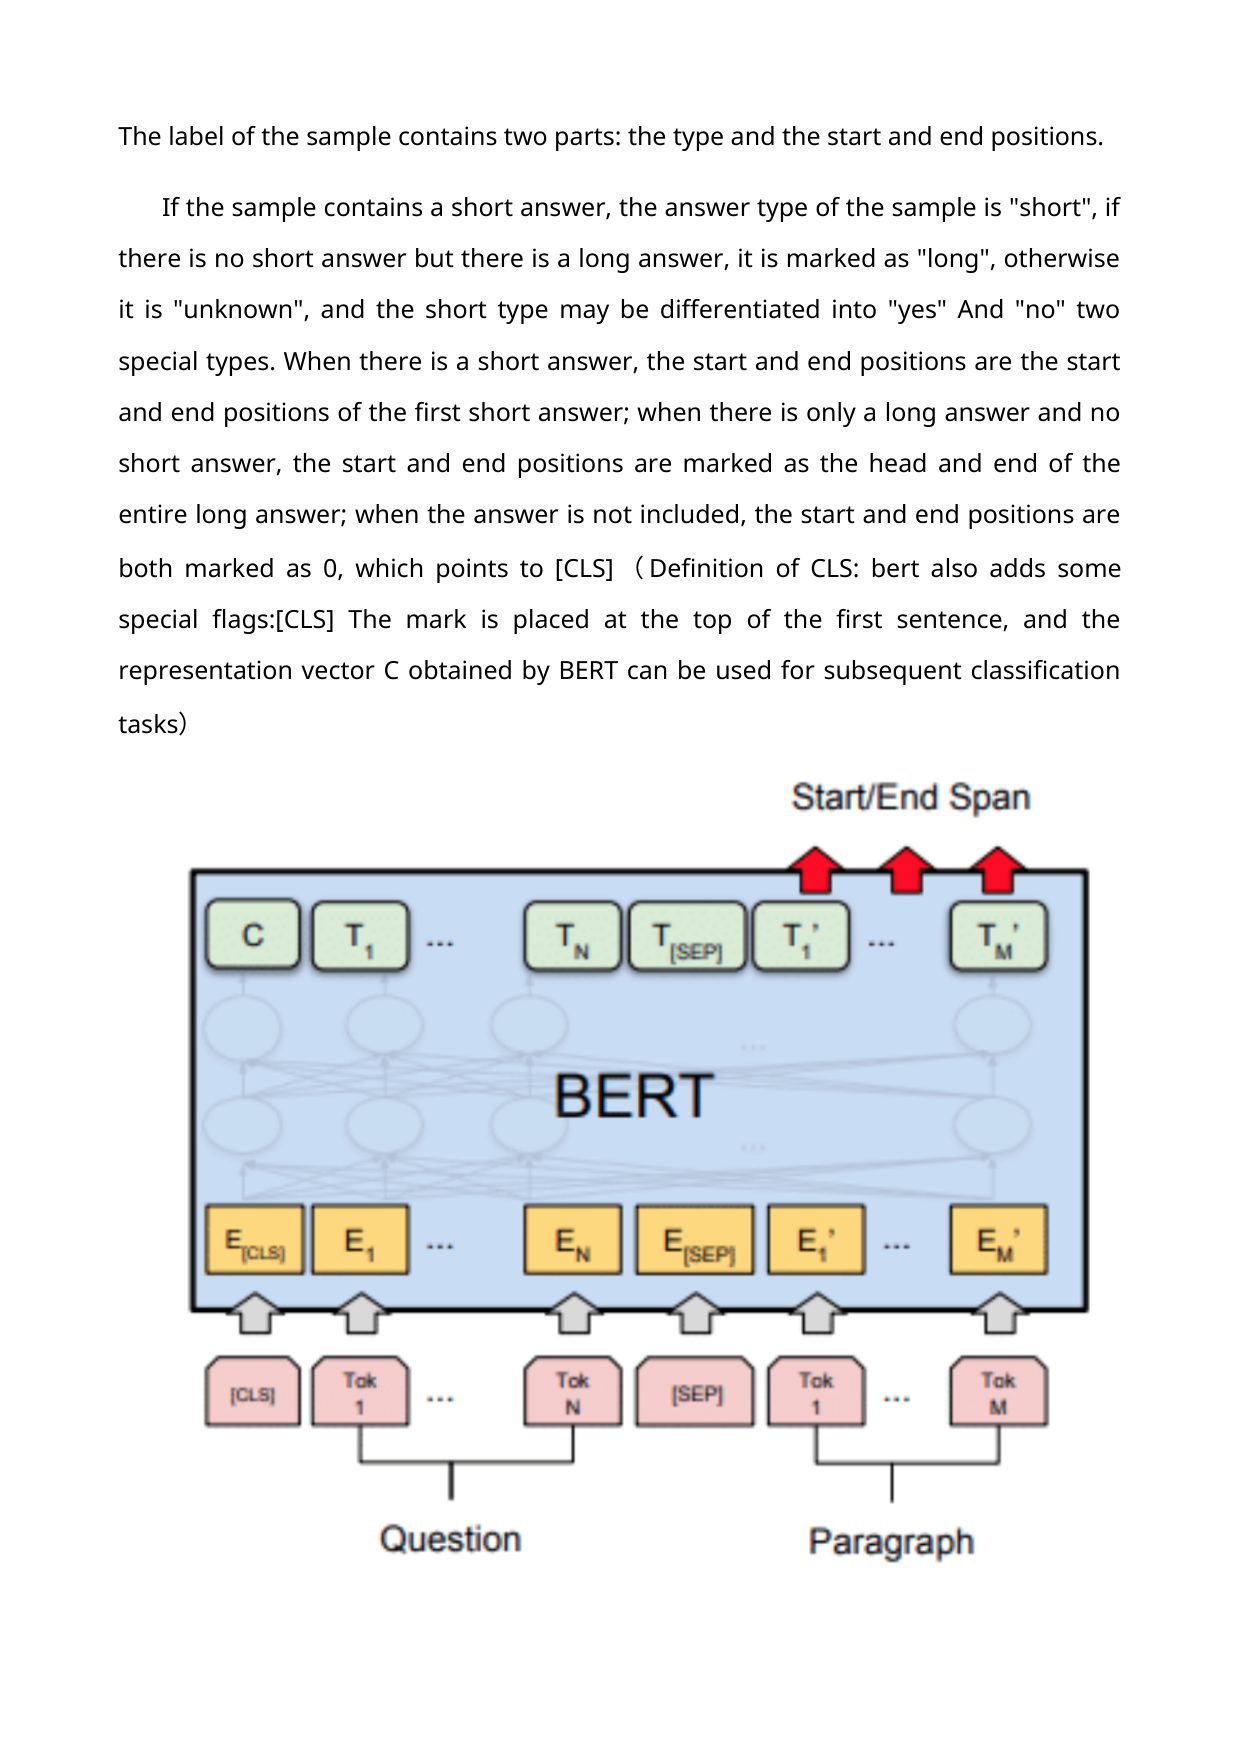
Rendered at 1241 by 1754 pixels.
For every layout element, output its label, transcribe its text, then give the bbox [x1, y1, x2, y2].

text The label of the sample contains two parts: the type and the start and end positions. [118, 118, 1122, 152]
picture [118, 780, 1123, 1578]
text If the sample contains a short answer, the answer type of the sample is "short", if there is no short answer but there is a long answer, it is marked as "long", otherwise it is "unknown", and the short type may be differentiated into "yes" And "no" two special types. When there is a short answer, the start and end positions are the start and end positions of the first short answer; when there is only a long answer and no short answer, the start and end positions are marked as the head and end of the entire long answer; when the answer is not included, the start and end positions are both marked as 0, which points to [CLS]（Definition of CLS: bert also adds some special flags:[CLS] The mark is placed at the top of the first sentence, and the representation vector C obtained by BERT can be used for subsequent classification tasks） [118, 190, 1122, 741]
